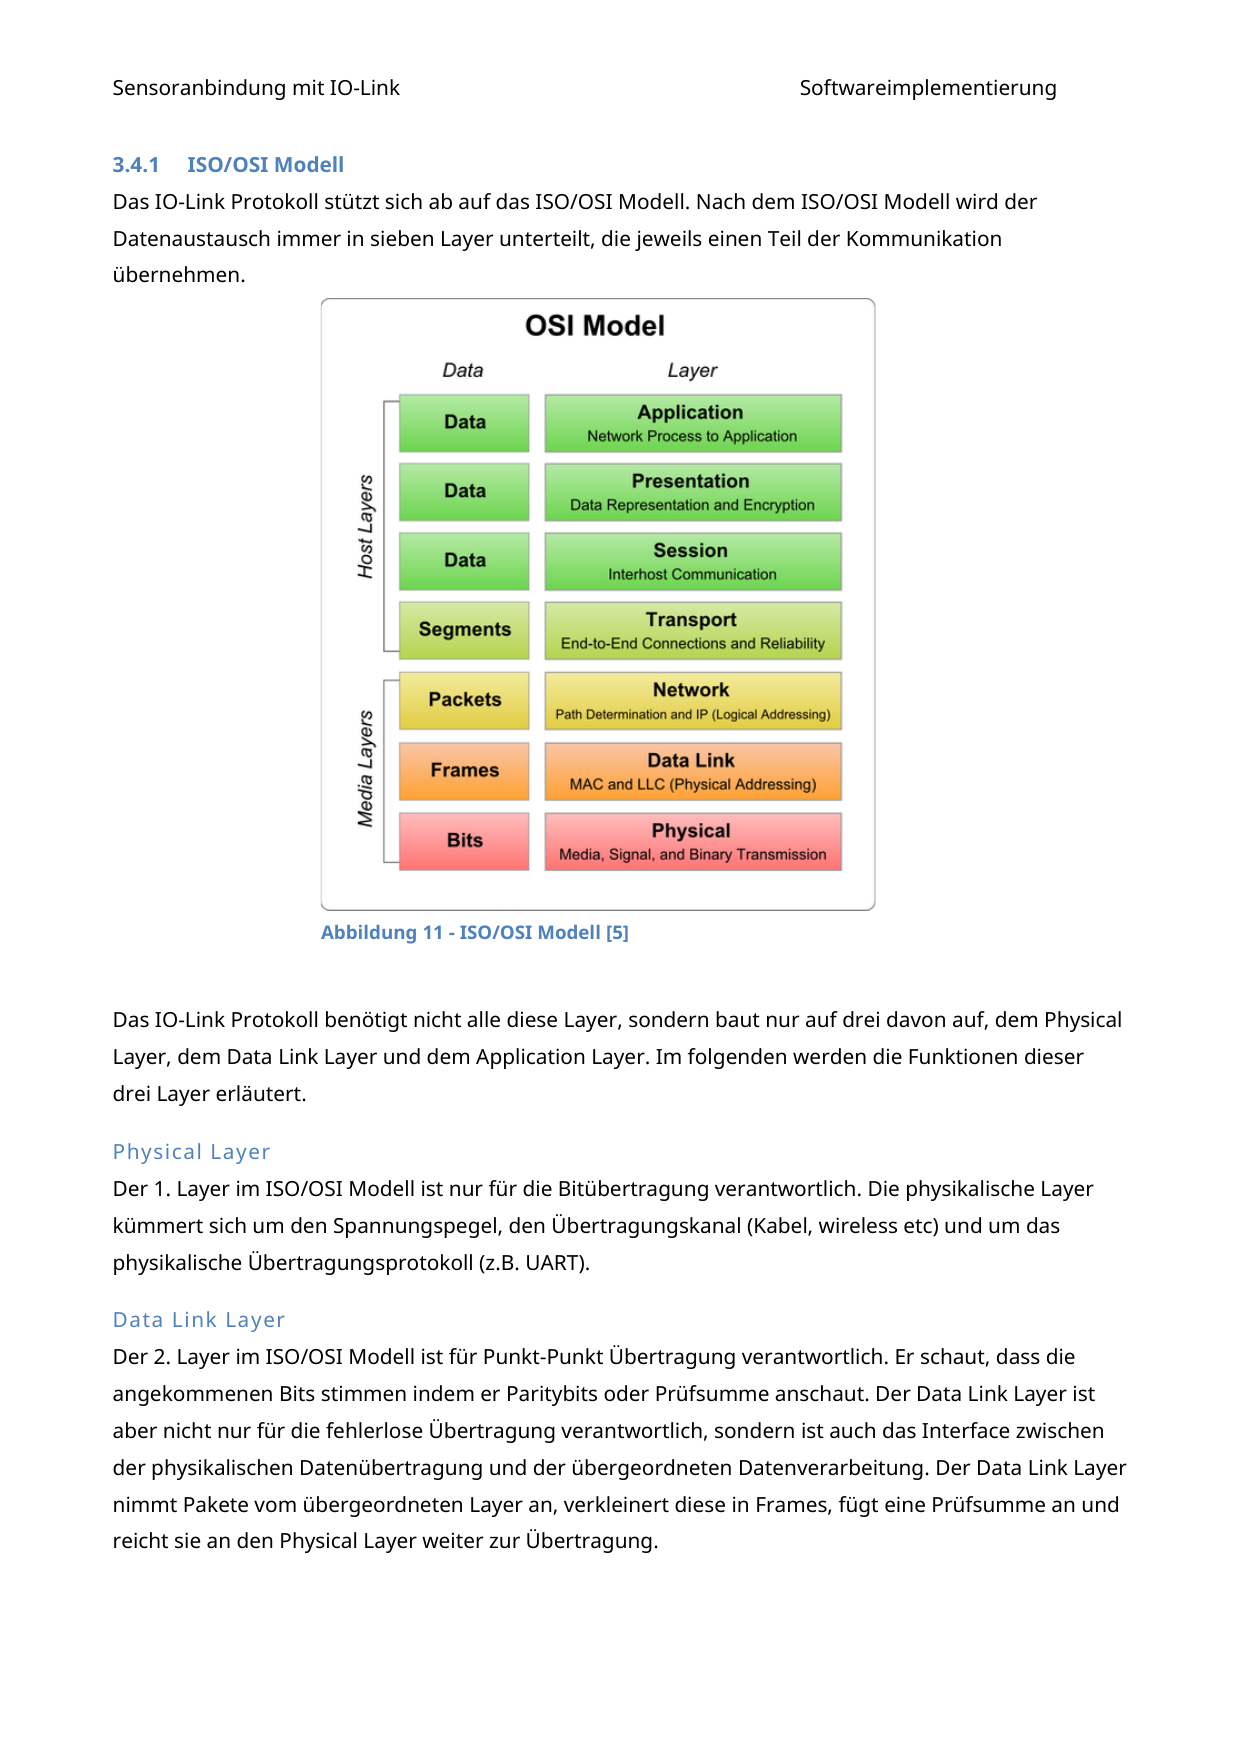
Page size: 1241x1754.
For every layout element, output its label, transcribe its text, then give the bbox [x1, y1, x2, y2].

text Data Link Layer Der 2. Layer im ISO/OSI Modell ist für Punkt-Punkt Übertragung verantwortlich. Er schaut, dass die angekommenen Bits stimmen indem er Paritybits oder Prüfsumme anschaut. Der Data Link Layer ist aber nicht nur für die fehlerlose Übertragung verantwortlich, sondern ist auch das Interface zwischen der physikalischen Datenübertragung und der übergeordneten Datenverarbeitung. Der Data Link Layer nimmt Pakete vom übergeordneten Layer an, verkleinert diese in Frames, fügt eine Prüfsumme an und reicht sie an den Physical Layer weiter zur Übertragung. [112, 1305, 1128, 1555]
text Das IO-Link Protokoll benötigt nicht alle diese Layer, sondern baut nur auf drei davon auf, dem Physical Layer, dem Data Link Layer und dem Application Layer. Im folgenden werden die Funktionen dieser drei Layer erläutert. [112, 1006, 1128, 1108]
text Das IO-Link Protokoll stützt sich ab auf das ISO/OSI Modell. Nach dem ISO/OSI Modell wird der Datenaustausch immer in sieben Layer unterteilt, die jeweils einen Teil der Kommunikation übernehmen. [112, 187, 1128, 289]
text Physical Layer Der 1. Layer im ISO/OSI Modell ist nur für die Bitübertragung verantwortlich. Die physikalische Layer kümmert sich um den Spannungspegel, den Übertragungskanal (Kabel, wireless etc) und um das physikalische Übertragungsprotokoll (z.B. UART). [112, 1137, 1128, 1276]
picture [320, 298, 876, 911]
subtitle ISO/OSI Modell [112, 150, 1128, 178]
